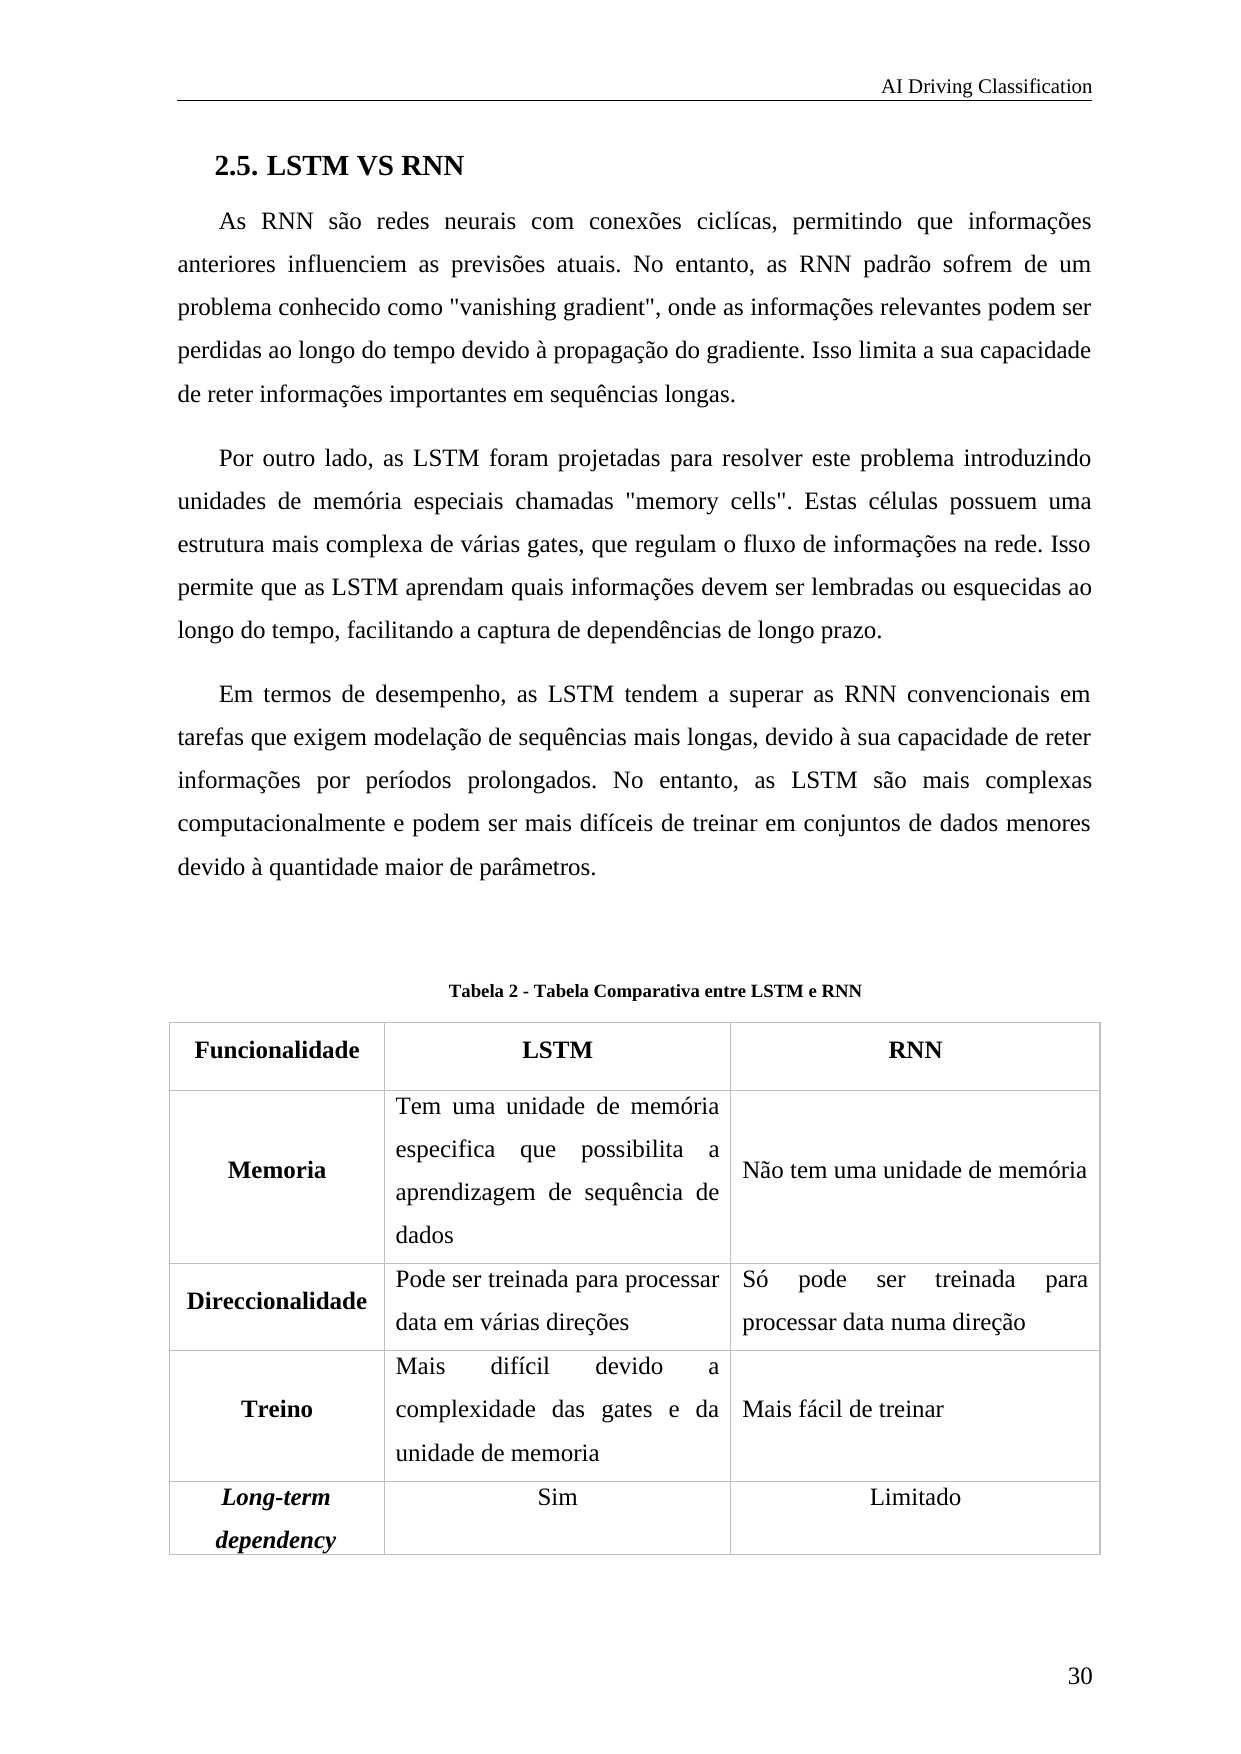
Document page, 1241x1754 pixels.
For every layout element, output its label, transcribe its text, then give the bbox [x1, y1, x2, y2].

table_cell Mais fácil de treinar [731, 1351, 1099, 1481]
table_cell Pode ser treinada para processar data em várias direções [385, 1264, 730, 1350]
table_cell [170, 1482, 384, 1553]
subtitle LSTM VS RNN [214, 148, 1092, 181]
table_cell Tem uma unidade de memória especifica que possibilita a aprendizagem de sequência de dados [385, 1091, 730, 1263]
table_cell Direccionalidade [170, 1264, 384, 1350]
table_cell Treino [170, 1351, 384, 1481]
text As RNN são redes neurais com conexões ciclícas, permitindo que informações anteriores influenciem as previsões atuais. No entanto, as RNN padrão sofrem de um problema conhecido como "vanishing gradient", onde as informações relevantes podem ser perdidas ao longo do tempo devido à propagação do gradiente. Isso limita a sua capacidade de reter informações importantes em sequências longas. [177, 206, 1092, 407]
text Por outro lado, as LSTM foram projetadas para resolver este problema introduzindo unidades de memória especiais chamadas "memory cells". Estas células possuem uma estrutura mais complexa de várias gates, que regulam o fluxo de informações na rede. Isso permite que as LSTM aprendam quais informações devem ser lembradas ou esquecidas ao longo do tempo, facilitando a captura de dependências de longo prazo. [177, 443, 1092, 644]
text Em termos de desempenho, as LSTM tendem a superar as RNN convencionais em tarefas que exigem modelação de sequências mais longas, devido à sua capacidade de reter informações por períodos prolongados. No entanto, as LSTM são mais complexas computacionalmente e podem ser mais difíceis de treinar em conjuntos de dados menores devido à quantidade maior de parâmetros. [177, 679, 1092, 880]
table_cell Mais difícil devido a complexidade das gates e da unidade de memoria [385, 1351, 730, 1481]
table_cell Só pode ser treinada para processar data numa direção [731, 1264, 1099, 1350]
text Tabela 2 - Tabela Comparativa entre LSTM e RNN [177, 979, 1092, 1001]
table_cell Não tem uma unidade de memória [731, 1091, 1099, 1263]
table_header RNN [731, 1023, 1099, 1090]
table_cell Limitado [731, 1482, 1099, 1553]
table_cell Sim [385, 1482, 730, 1553]
table_cell Memoria [170, 1091, 384, 1263]
table_header LSTM [385, 1023, 730, 1090]
table_header Funcionalidade [170, 1023, 384, 1090]
